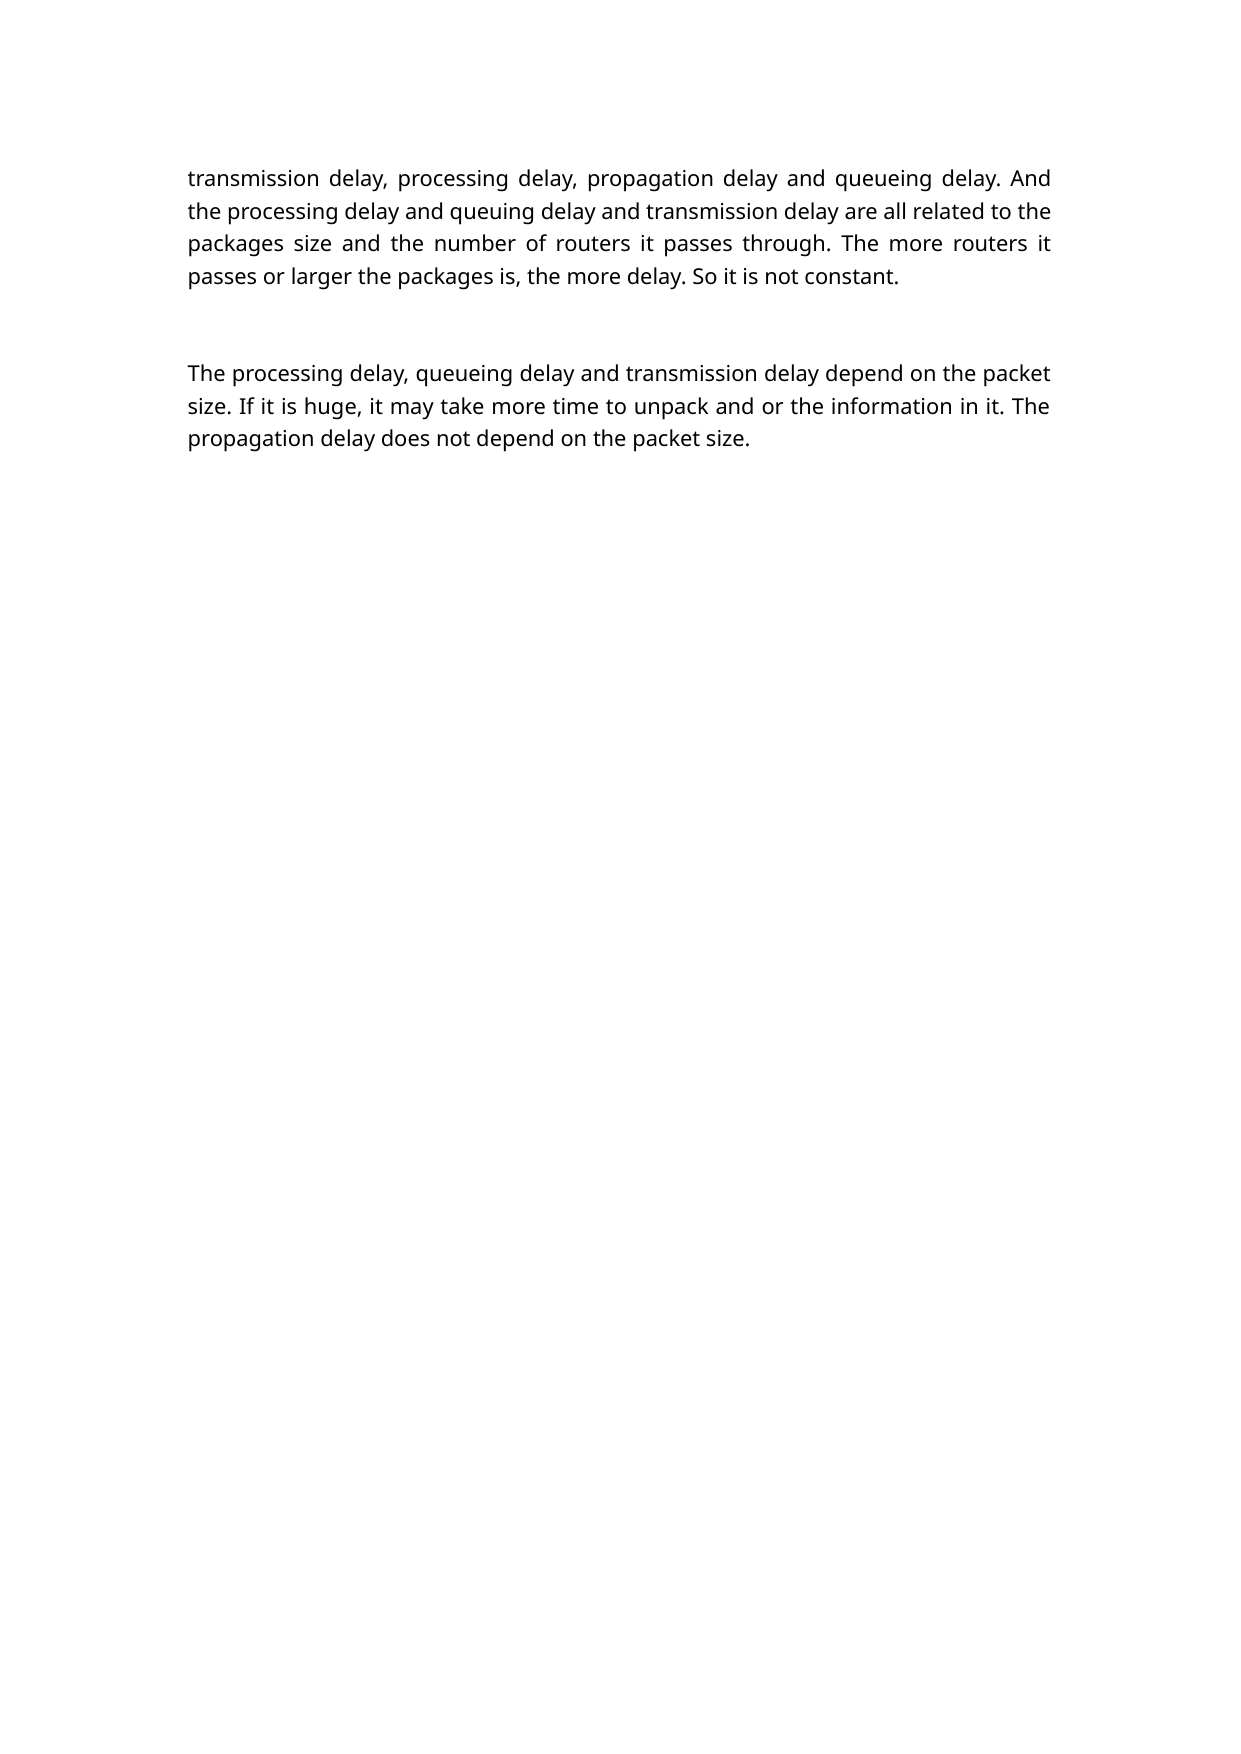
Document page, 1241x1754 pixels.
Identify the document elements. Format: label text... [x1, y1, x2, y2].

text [187, 162, 1053, 292]
text The processing delay, queueing delay and transmission delay depend on the packet size. If it is huge, it may take more time to unpack and or the information in it. The propagation delay does not depend on the packet size. [187, 357, 1053, 454]
